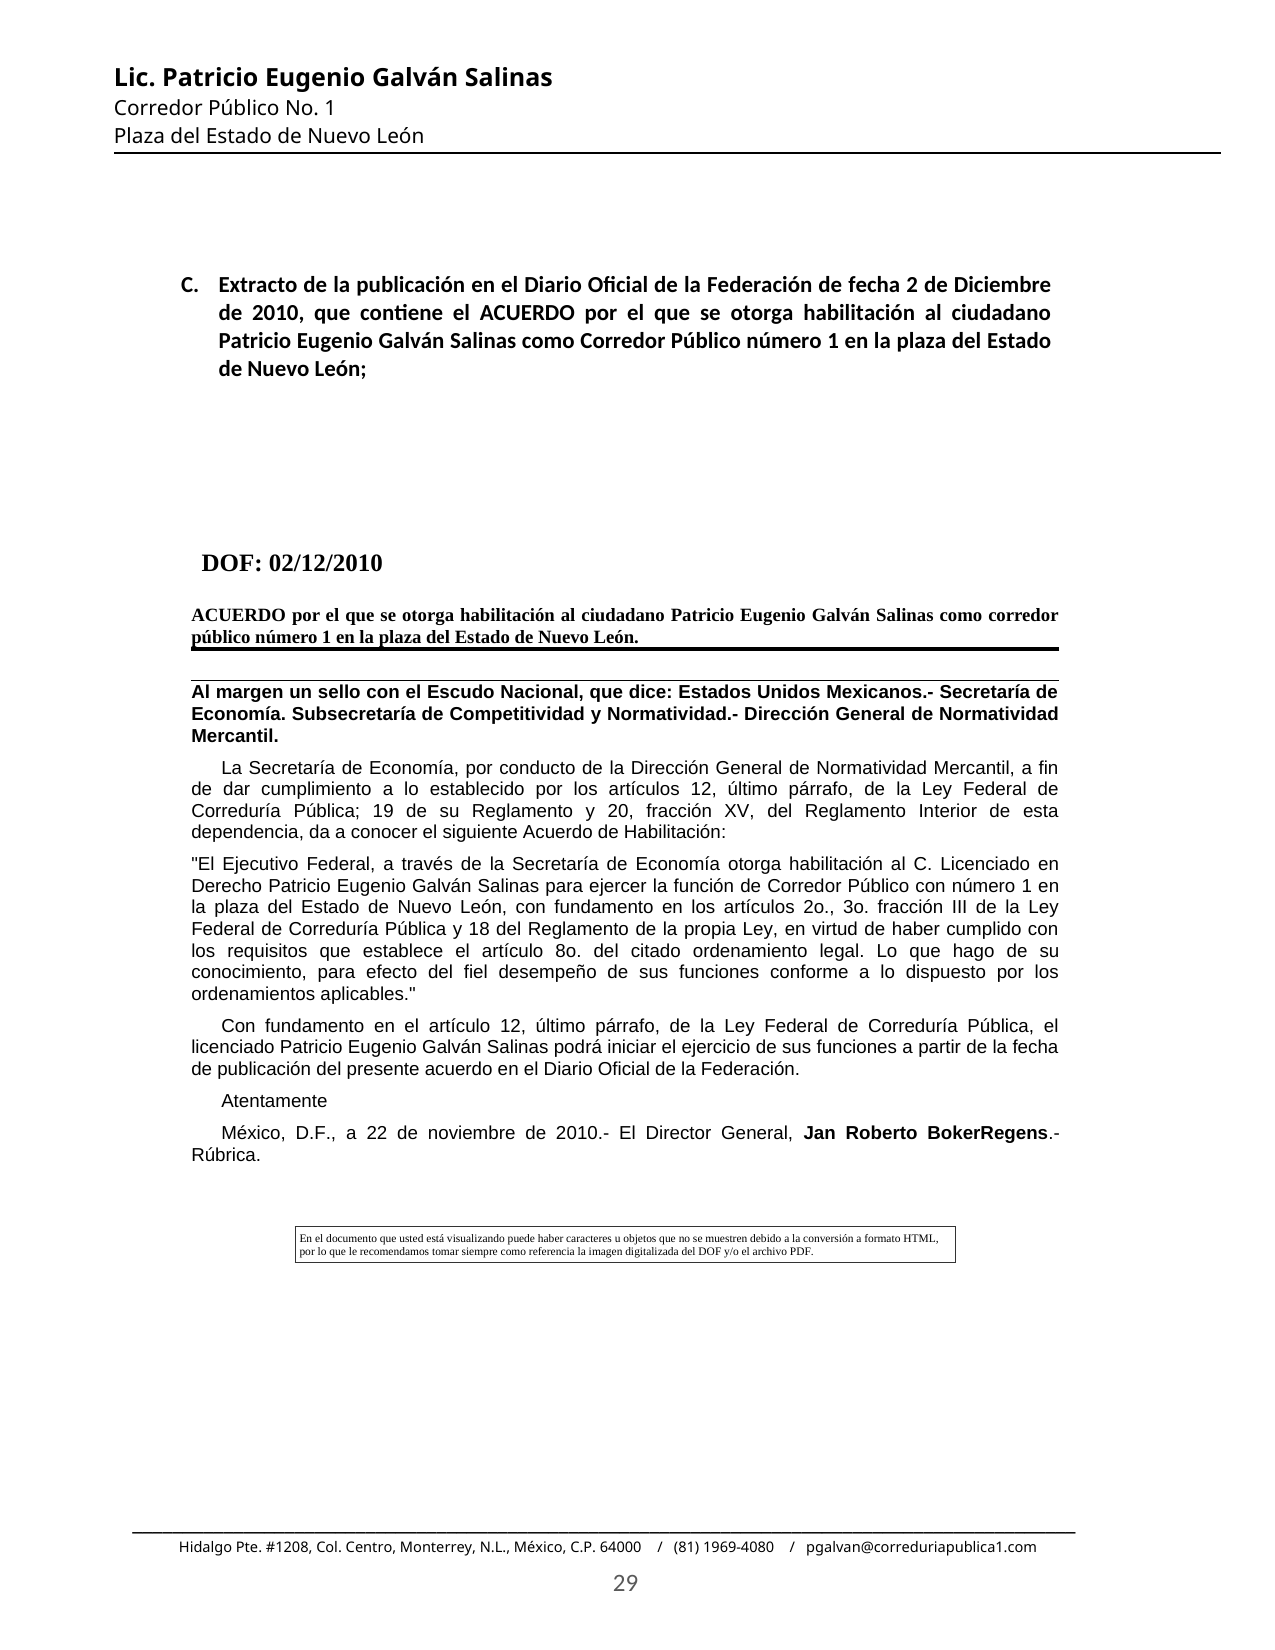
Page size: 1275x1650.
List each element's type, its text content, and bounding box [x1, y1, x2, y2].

table_header DOF: 02/12/2010 [181, 544, 1070, 581]
list Extracto de la publicación en el Diario Oficial de la Federación de fecha 2 de Diciembre de 2010, que contiene el ACUERDO por el que se otorga habilitación al ciudadano Patricio Eugenio Galván Salinas como Corredor Público número 1 en la plaza del Estado de Nuevo León; [181, 270, 1052, 382]
table_cell ACUERDO por el que se otorga habilitación al ciudadano Patricio Eugenio Galván Salinas como corredor público número 1 en la plaza del Estado de Nuevo León. Al margen un sello con el Escudo Nacional, que dice: Estados Unidos Mexicanos.- Secretaría de Economía. Subsecretaría de Competitividad y Normatividad.- Dirección General de Normatividad Mercantil. La Secretaría de Economía, por conducto de la Dirección General de Normatividad Mercantil, a fin de dar cumplimiento a lo establecido por los artículos 12, último párrafo, de la Ley Federal de Correduría Pública; 19 de su Reglamento y 20, fracción XV, del Reglamento Interior de esta dependencia, da a conocer el siguiente Acuerdo de Habilitación: "El Ejecutivo Federal, a través de la Secretaría de Economía otorga habilitación al C. Licenciado en Derecho Patricio Eugenio Galván Salinas para ejercer la función de Corredor Público con número 1 en la plaza del Estado de Nuevo León, con fundamento en los artículos 2o., 3o. fracción III de la Ley Federal de Correduría Pública y 18 del Reglamento de la propia Ley, en virtud de haber cumplido con los requisitos que establece el artículo 8o. del citado ordenamiento legal. Lo que hago de su conocimiento, para efecto del fiel desempeño de sus funciones conforme a lo dispuesto por los ordenamientos aplicables." Con fundamento en el artículo 12, último párrafo, de la Ley Federal de Correduría Pública, el licenciado Patricio Eugenio Galván Salinas podrá iniciar el ejercicio de sus funciones a partir de la fecha de publicación del presente acuerdo en el Diario Oficial de la Federación. Atentamente México, D.F., a 22 de noviembre de 2010.- El Director General, Jan Roberto BokerRegens.- Rúbrica. [181, 581, 1070, 1273]
